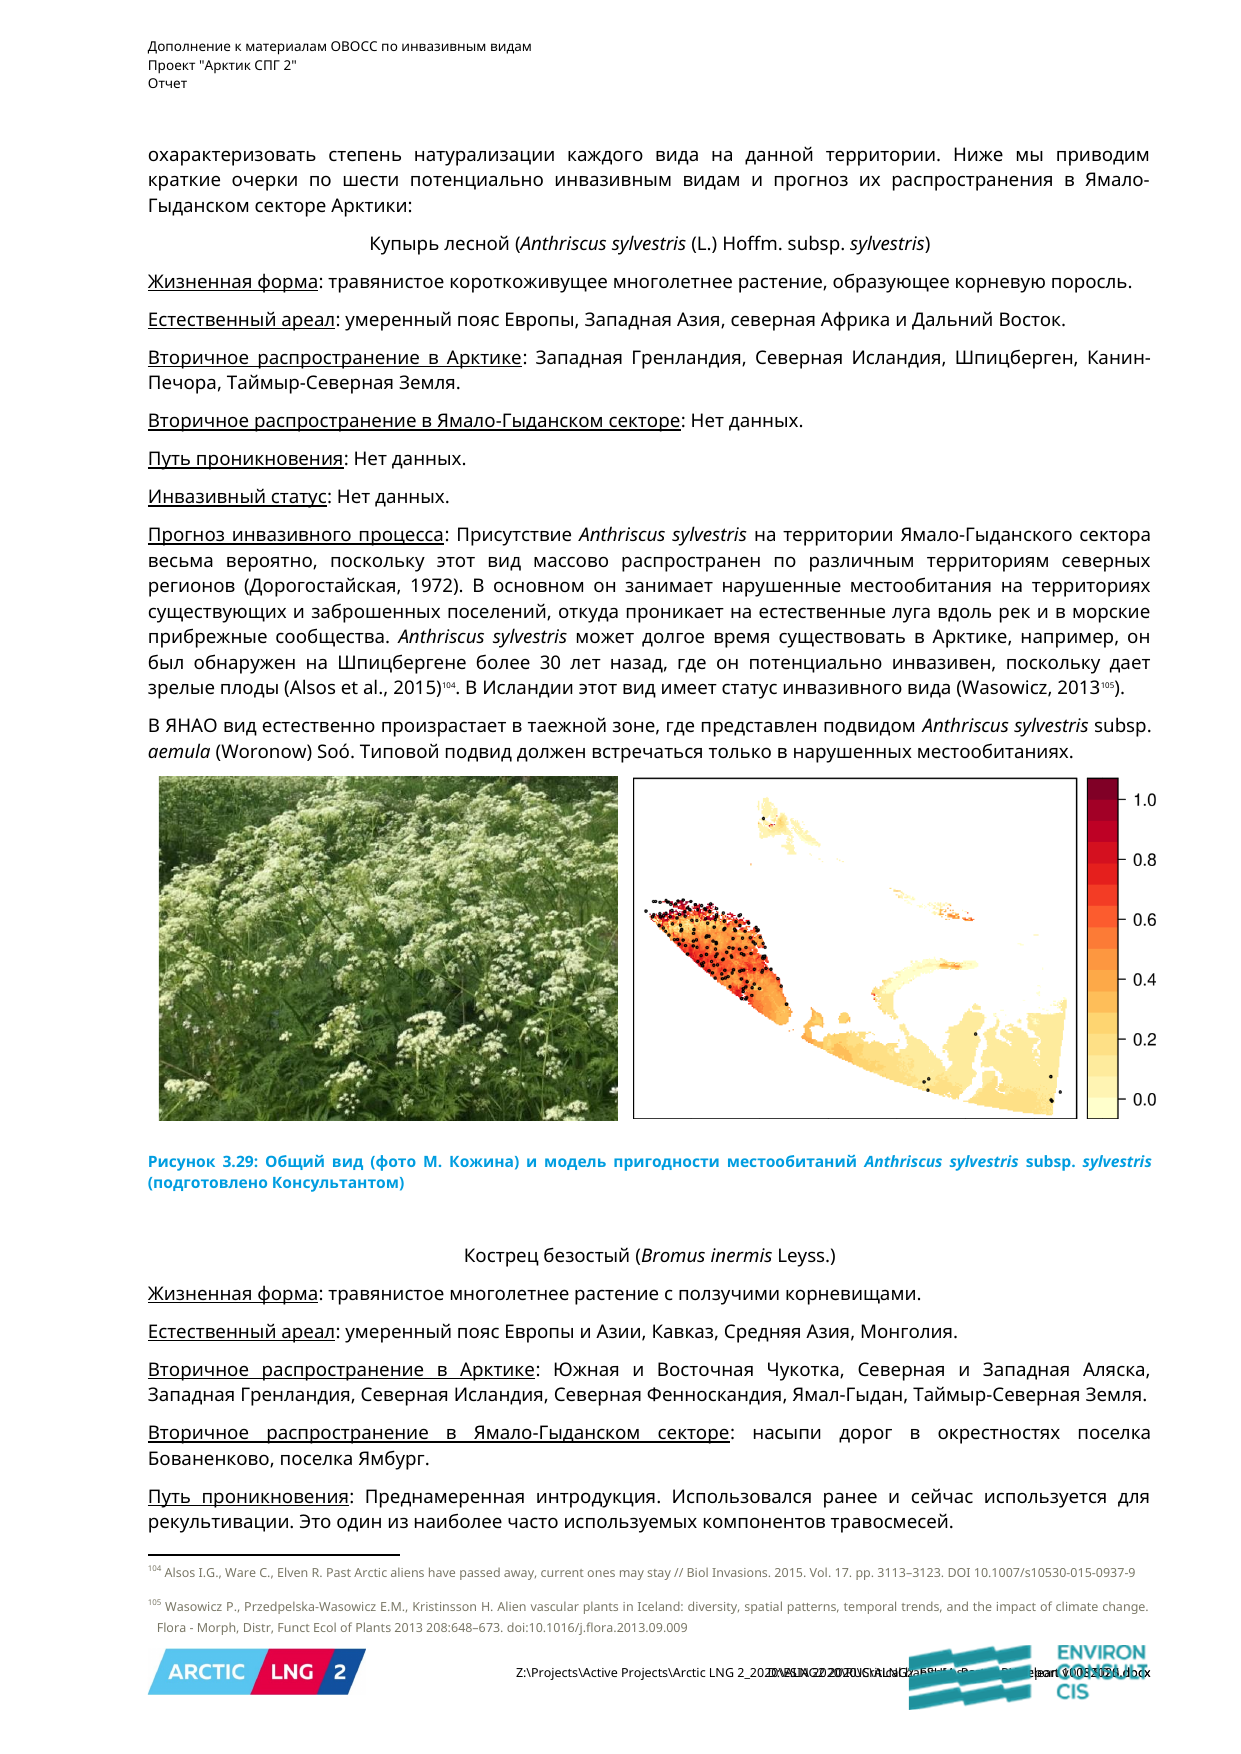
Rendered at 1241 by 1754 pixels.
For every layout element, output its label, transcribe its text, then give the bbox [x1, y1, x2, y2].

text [148, 141, 1152, 217]
table_header [148, 776, 622, 1133]
picture [633, 776, 1157, 1119]
text Жизненная форма: травянистое многолетнее растение с ползучими корневищами. [148, 1280, 1152, 1305]
text Купырь лесной (Anthriscus sylvestris (L.) Hoffm. subsp. sylvestris) [148, 230, 1152, 255]
text Естественный ареал: умеренный пояс Европы и Азии, Кавказ, Средняя Азия, Монголия. [148, 1318, 1152, 1343]
text Вторичное распространение в Арктике: Южная и Восточная Чукотка, Северная и Западная Аляска, Западная Гренландия, Северная Исландия, Северная Фенноскандия, Ямал-Гыдан, Таймыр-Северная Земля. [148, 1356, 1152, 1407]
text Кострец безостый (Bromus inermis Leyss.) [148, 1242, 1152, 1267]
text Жизненная форма: травянистое короткоживущее многолетнее растение, образующее корневую поросль. [148, 268, 1152, 293]
text Вторичное распространение в Ямало-Гыданском секторе: насыпи дорог в окрестностях поселка Бованенково, поселка Ямбург. [148, 1419, 1152, 1471]
text Прогноз инвазивного процесса: Присутствие Anthriscus sylvestris на территории Ямало-Гыданского сектора весьма вероятно, поскольку этот вид массово распространен по различным территориям северных регионов (Дорогостайская, 1972). В основном он занимает нарушенные местообитания на территориях существующих и заброшенных поселений, откуда проникает на естественные луга вдоль рек и в морские прибрежные сообщества. Anthriscus sylvestris может долгое время существовать в Арктике, например, он был обнаружен на Шпицбергене более 30 лет назад, где он потенциально инвазивен, поскольку дает зрелые плоды (Alsos et al., 2015). В Исландии этот вид имеет статус инвазивного вида (Wasowicz, 2013). [148, 522, 1152, 700]
text Вторичное распространение в Ямало-Гыданском секторе: Нет данных. [148, 407, 1152, 433]
text Естественный ареал: умеренный пояс Европы, Западная Азия, северная Африка и Дальний Восток. [148, 306, 1152, 331]
text Путь проникновения: Нет данных. [148, 446, 1152, 471]
picture [908, 1645, 1148, 1710]
text В ЯНАО вид естественно произрастает в таежной зоне, где представлен подвидом Anthriscus sylvestris subsp. aemula (Woronow) Soó. Типовой подвид должен встречаться только в нарушенных местообитаниях. [148, 713, 1152, 764]
text Вторичное распространение в Арктике: Западная Гренландия, Северная Исландия, Шпицберген, Канин-Печора, Таймыр-Северная Земля. [148, 344, 1152, 395]
text Путь проникновения: Преднамеренная интродукция. Использовался ранее и сейчас используется для рекультивации. Это один из наиболее часто используемых компонентов травосмесей. [148, 1483, 1152, 1534]
picture [158, 776, 618, 1121]
table_header [622, 776, 1179, 1133]
picture [147, 1648, 366, 1695]
text Инвазивный статус: Нет данных. [148, 483, 1152, 509]
